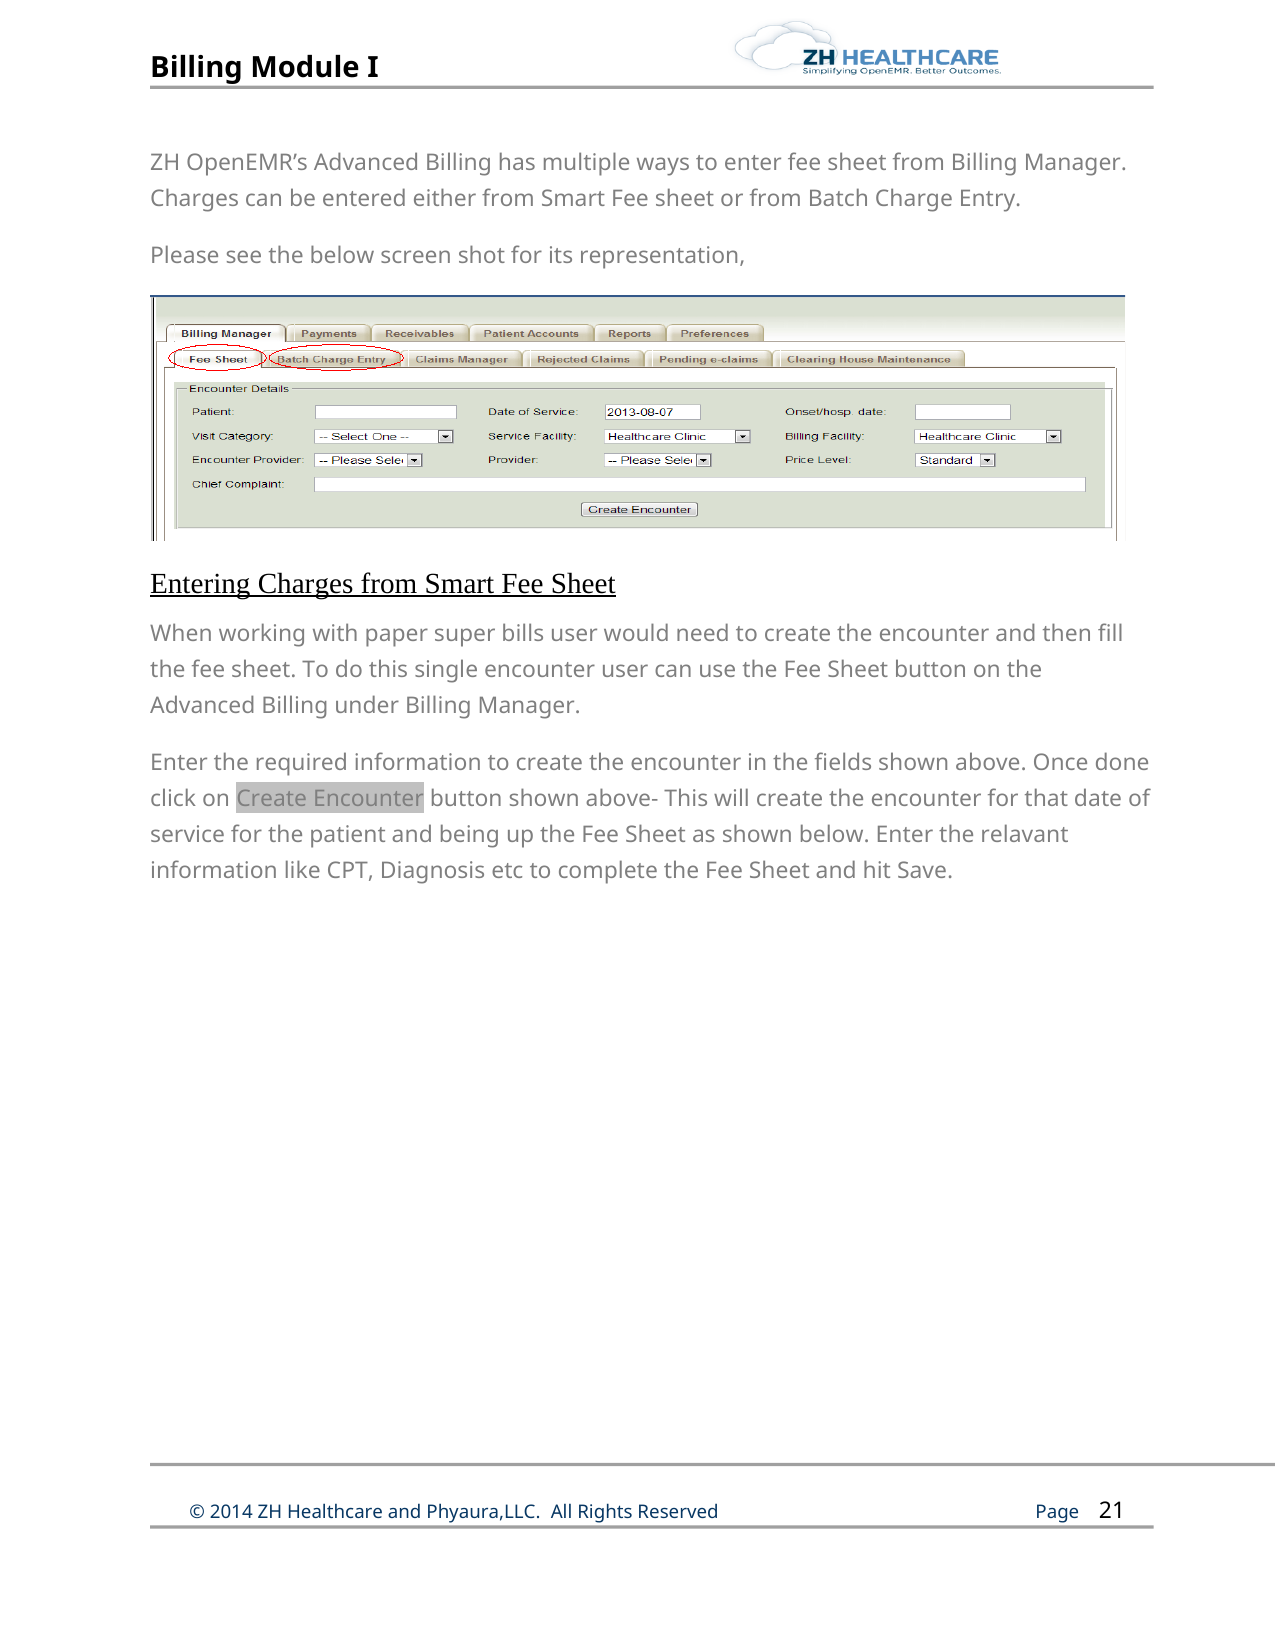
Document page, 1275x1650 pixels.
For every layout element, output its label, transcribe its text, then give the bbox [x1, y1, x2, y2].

picture [150, 295, 1125, 541]
text When working with paper super bills user would need to create the encounter and then fill the fee sheet. To do this single encounter user can use the Fee Sheet button on the Advanced Billing under Billing Manager. [150, 617, 1153, 721]
text Enter the required information to create the encounter in the fields shown above. Once done click on Create Encounter button shown above- This will create the encounter for that date of service for the patient and being up the Fee Sheet as shown below. Enter the relavant information like CPT, Diagnosis etc to complete the Fee Sheet and hit Save. [150, 746, 1153, 885]
text ZH OpenEMR’s Advanced Billing has multiple ways to enter fee sheet from Billing Manager. Charges can be entered either from Smart Fee sheet or from Batch Charge Entry. [150, 146, 1153, 213]
subtitle Entering Charges from Smart Fee Sheet [150, 566, 1153, 600]
text Please see the below screen shot for its representation, [150, 239, 1153, 270]
picture [727, 18, 1005, 78]
